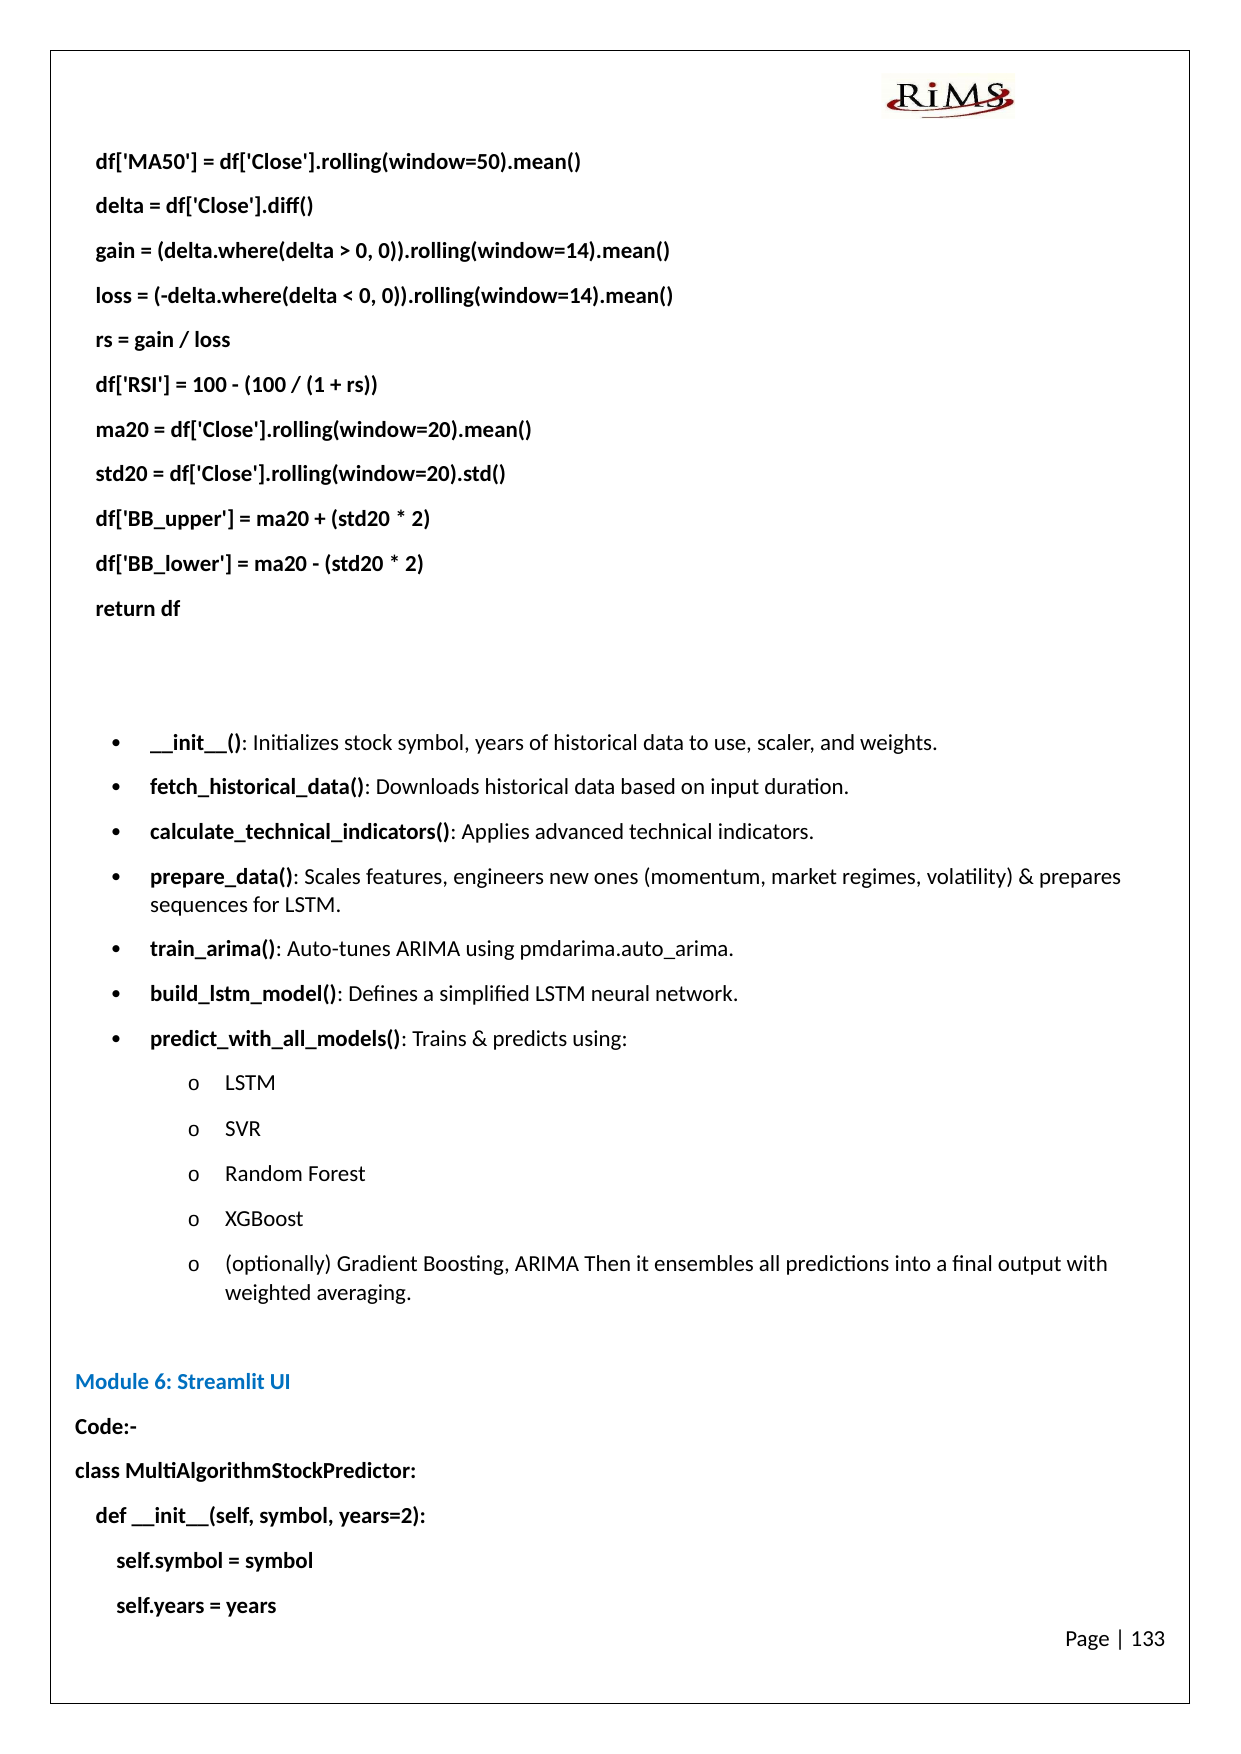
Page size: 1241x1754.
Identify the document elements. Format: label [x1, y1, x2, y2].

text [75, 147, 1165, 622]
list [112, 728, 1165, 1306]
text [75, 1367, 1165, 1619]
picture [881, 73, 1016, 119]
